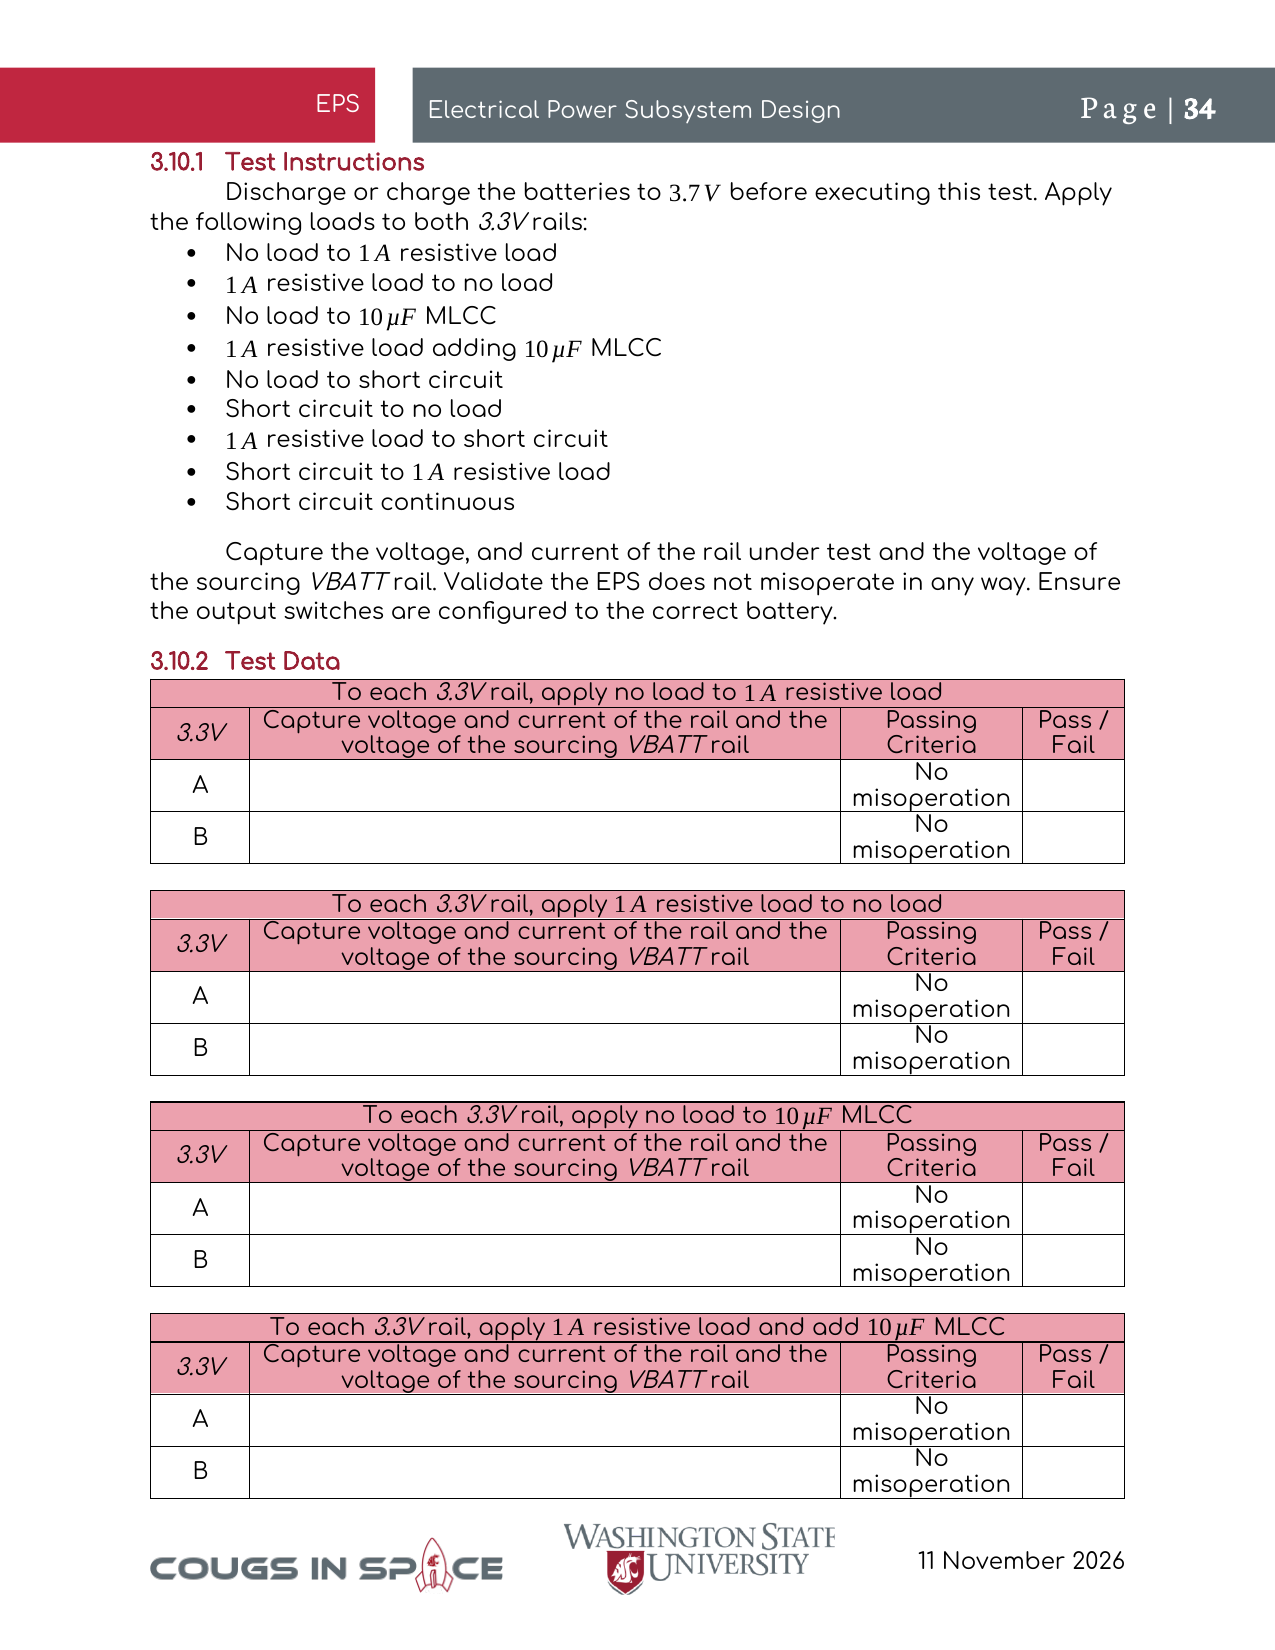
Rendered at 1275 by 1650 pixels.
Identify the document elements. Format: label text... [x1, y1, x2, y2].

table_cell A [151, 760, 249, 811]
table_cell Capture voltage and current of the rail and the voltage of the sourcing VBATT rail [250, 708, 840, 759]
list No load to resistive load [187, 240, 1125, 267]
table_cell Capture voltage and current of the rail and the voltage of the sourcing VBATT rail [250, 1131, 840, 1182]
table_cell No misoperation [841, 812, 1022, 863]
table_cell B [151, 812, 249, 863]
subtitle Test Data [150, 649, 1125, 675]
table_cell [250, 1447, 840, 1498]
table_cell Pass / Fail [1023, 920, 1124, 971]
list Short circuit continuous [187, 490, 1125, 516]
table_cell A [151, 1183, 249, 1234]
table_cell Passing Criteria [841, 1131, 1022, 1182]
list resistive load to short circuit [187, 427, 1125, 455]
table_cell 3.3V [151, 1131, 249, 1182]
list Short circuit to no load [187, 397, 1125, 423]
table_cell Pass / Fail [1023, 1131, 1124, 1182]
table_cell [250, 1395, 840, 1446]
table_cell [1023, 1395, 1124, 1446]
table_cell No misoperation [841, 1447, 1022, 1498]
list resistive load to no load [187, 271, 1125, 300]
table_cell [250, 1024, 840, 1075]
table_cell [250, 1183, 840, 1234]
table_cell [250, 972, 840, 1023]
text Discharge or charge the batteries to before executing this test. Apply the following loads to both 3.3V rails: [150, 179, 1125, 236]
table_cell 3.3V [151, 708, 249, 759]
table_header To each 3.3V rail, apply no load to resistive load [151, 680, 1124, 707]
table_cell No misoperation [841, 1235, 1022, 1286]
list Short circuit to resistive load [187, 459, 1125, 487]
table_cell [1023, 1024, 1124, 1075]
table_cell [250, 1235, 840, 1286]
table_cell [250, 1343, 840, 1393]
table_cell Pass / Fail [1023, 708, 1124, 759]
table_header To each 3.3V rail, apply resistive load to no load [151, 891, 1124, 918]
table_cell No misoperation [841, 1395, 1022, 1446]
picture [562, 1522, 835, 1594]
table_header To each 3.3V rail, apply no load to MLCC [151, 1103, 1124, 1130]
table_header To each 3.3V rail, apply resistive load and add MLCC [151, 1314, 1124, 1341]
table_cell [1023, 972, 1124, 1023]
list No load to MLCC [187, 303, 1125, 331]
table_cell [250, 812, 840, 863]
table_cell [1023, 1183, 1124, 1234]
table_cell B [151, 1024, 249, 1075]
table_cell Capture voltage and current of the rail and the voltage of the sourcing VBATT rail [250, 920, 840, 971]
picture [150, 1537, 503, 1594]
table_cell No misoperation [841, 1024, 1022, 1075]
table_cell 3.3V [151, 1343, 249, 1393]
table_cell [1023, 812, 1124, 863]
table_cell [1023, 1235, 1124, 1286]
subtitle Test Instructions [150, 150, 1125, 176]
table_cell Passing Criteria [841, 708, 1022, 759]
table_cell Pass / Fail [1023, 1343, 1124, 1393]
table_cell No misoperation [841, 1183, 1022, 1234]
table_cell Passing Criteria [841, 920, 1022, 971]
list No load to short circuit [187, 368, 1125, 394]
list resistive load adding MLCC [187, 335, 1125, 364]
table_cell A [151, 1395, 249, 1446]
table_cell [1023, 1447, 1124, 1498]
table_cell 3.3V [151, 920, 249, 971]
table_cell B [151, 1447, 249, 1498]
table_cell B [151, 1235, 249, 1286]
table_cell [1023, 760, 1124, 811]
table_cell [250, 760, 840, 811]
table_cell No misoperation [841, 760, 1022, 811]
text Capture the voltage, and current of the rail under test and the voltage of the sourcing VBATT rail. Validate the EPS does not misoperate in any way. Ensure the output switches are configured to the correct battery. [150, 541, 1125, 624]
table_cell Passing Criteria [841, 1343, 1022, 1393]
table_cell A [151, 972, 249, 1023]
table_cell No misoperation [841, 972, 1022, 1023]
